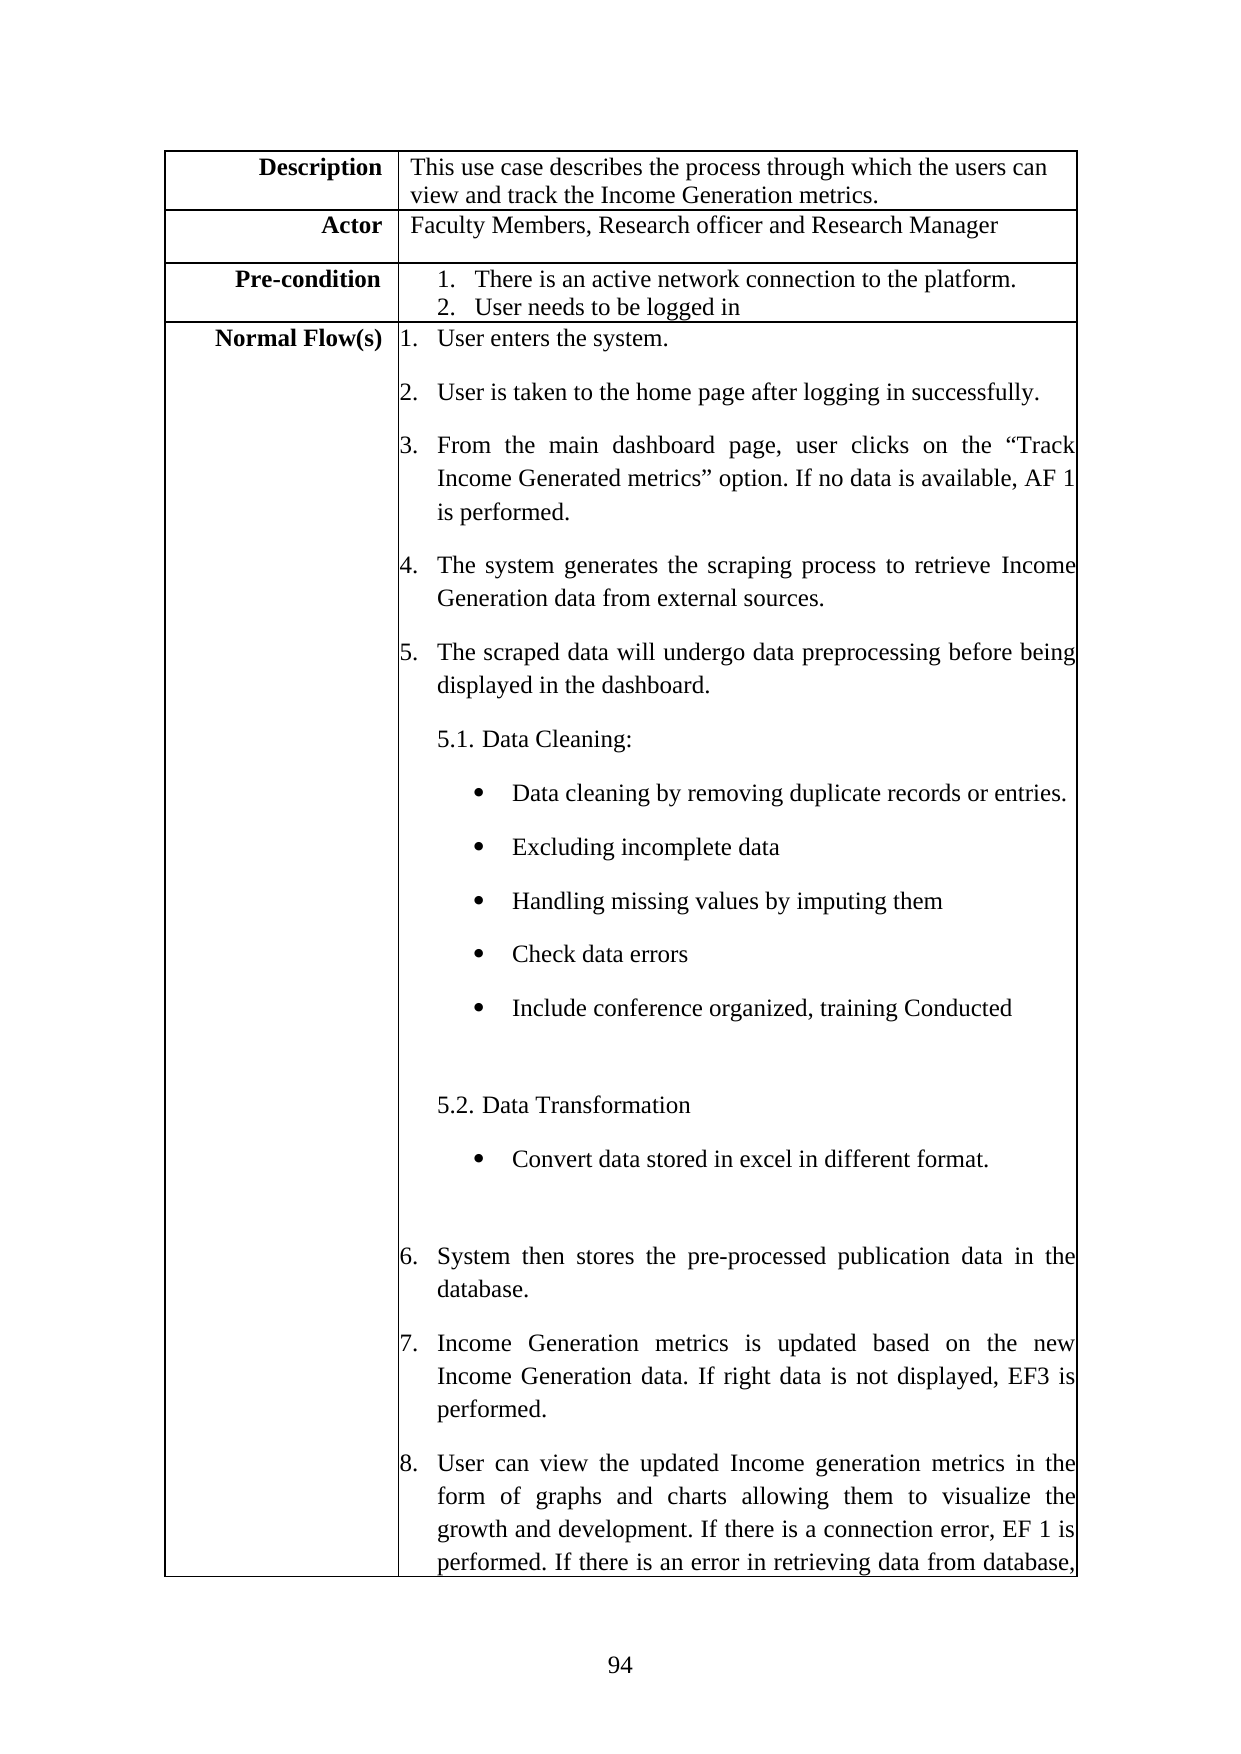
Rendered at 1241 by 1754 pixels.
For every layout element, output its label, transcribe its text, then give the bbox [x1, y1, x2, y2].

table_cell This use case describes the process through which the users can view and track the Income Generation metrics. [399, 152, 1076, 209]
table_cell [399, 323, 1076, 1576]
table_cell Description [166, 152, 398, 209]
table_cell Pre-condition [166, 264, 398, 321]
table_cell There is an active network connection to the platform. User needs to be logged in [399, 264, 1076, 321]
table_cell Faculty Members, Research officer and Research Manager [399, 211, 1076, 262]
table_cell Actor [166, 211, 398, 262]
table_cell Normal Flow(s) [166, 323, 398, 1576]
